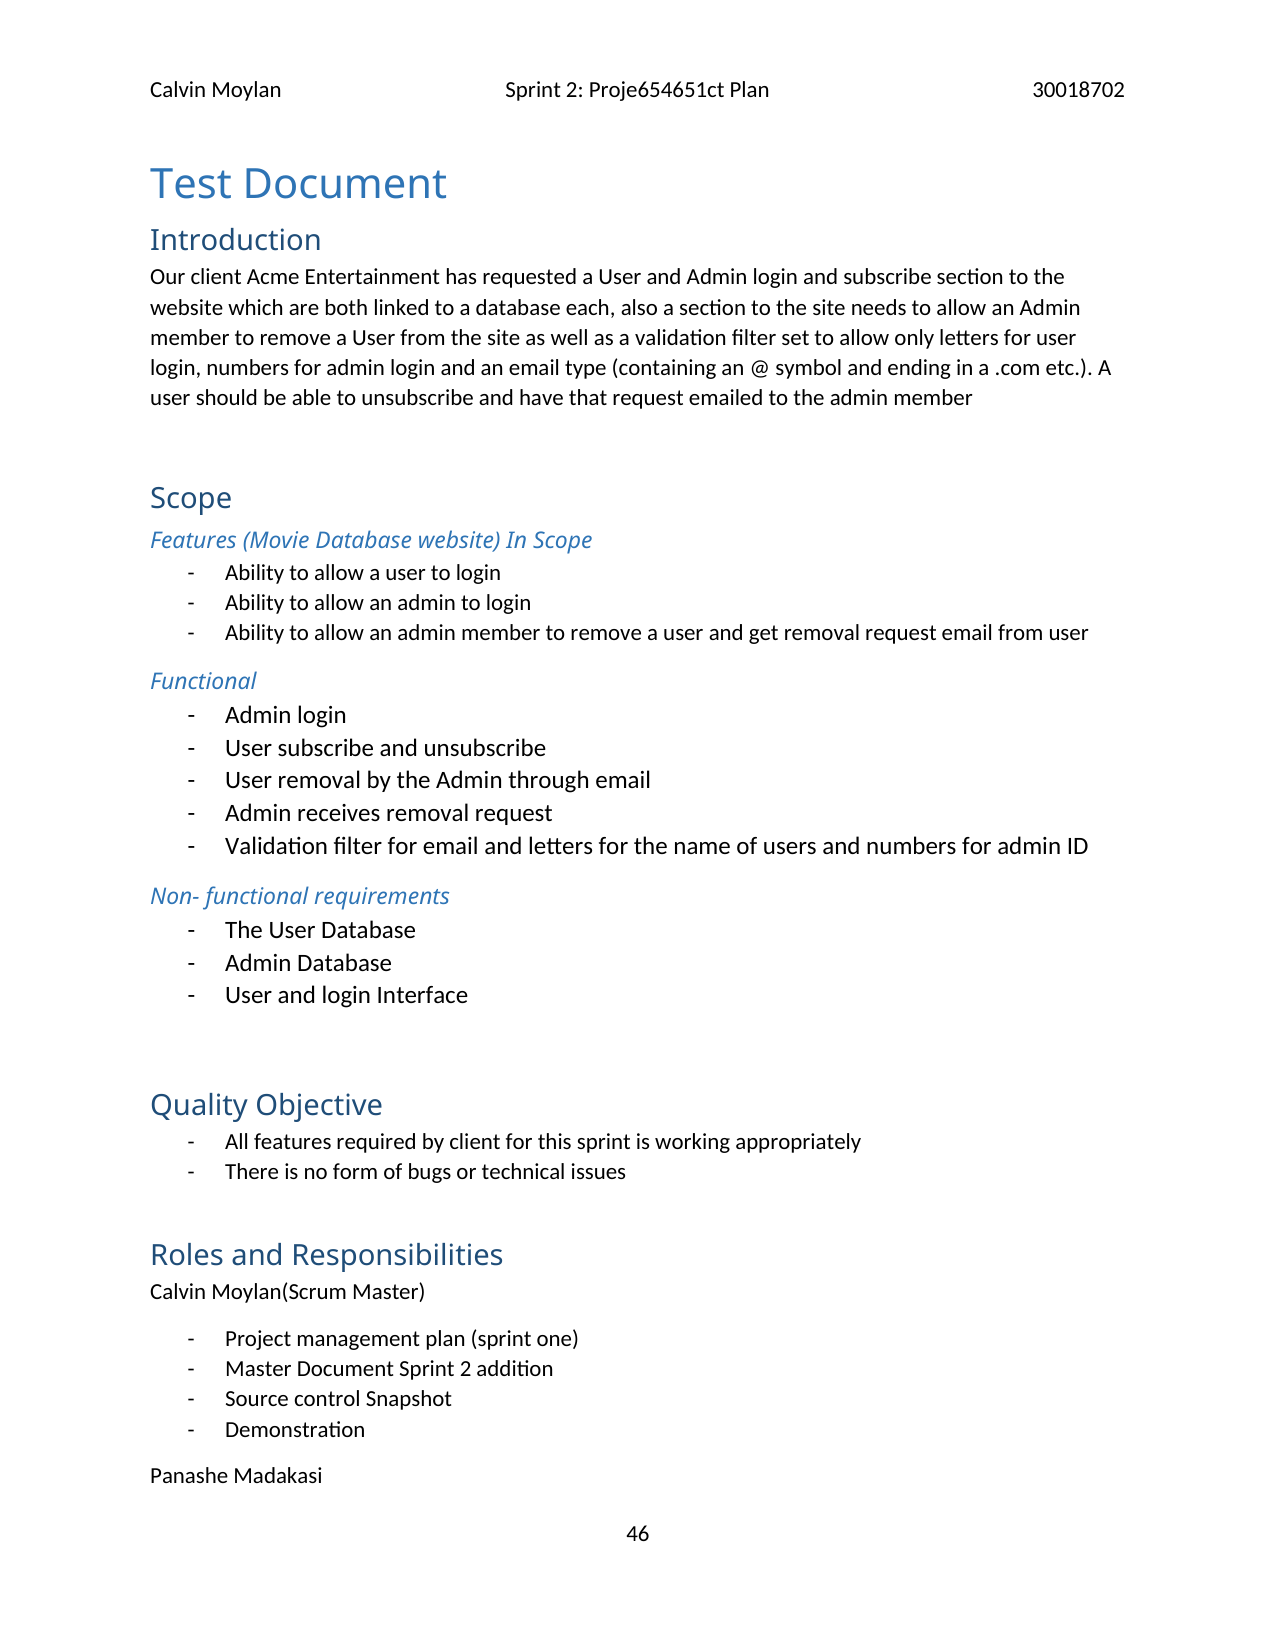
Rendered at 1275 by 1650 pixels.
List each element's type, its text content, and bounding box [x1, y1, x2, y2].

subtitle Roles and Responsibilities [150, 1234, 1125, 1274]
subtitle Introduction [150, 219, 1125, 259]
list User removal by the Admin through email [187, 764, 1125, 795]
subtitle Non- functional requirements [150, 880, 1125, 911]
subtitle Features (Movie Database website) In Scope [150, 524, 1125, 555]
list Admin login [187, 699, 1125, 729]
subtitle Scope [150, 477, 1125, 517]
list All features required by client for this sprint is working appropriately [187, 1127, 1125, 1155]
list Demonstration [187, 1415, 1125, 1443]
text Our client Acme Entertainment has requested a User and Admin login and subscribe section to the website which are both linked to a database each, also a section to the site needs to allow an Admin member to remove a User from the site as well as a validation filter set to allow only letters for user login, numbers for admin login and an email type (containing an @ symbol and ending in a .com etc.). A user should be able to unsubscribe and have that request emailed to the admin member [150, 262, 1125, 411]
list User and login Interface [187, 979, 1125, 1010]
list Ability to allow an admin to login [187, 588, 1125, 616]
list Source control Snapshot [187, 1384, 1125, 1412]
subtitle Functional [150, 665, 1125, 696]
list Ability to allow a user to login [187, 558, 1125, 586]
list Ability to allow an admin member to remove a user and get removal request email from user [187, 618, 1125, 646]
subtitle Test Document [150, 154, 1125, 211]
list Master Document Sprint 2 addition [187, 1354, 1125, 1382]
list The User Database [187, 914, 1125, 944]
list User subscribe and unsubscribe [187, 732, 1125, 762]
list Admin receives removal request [187, 797, 1125, 828]
list Admin Database [187, 947, 1125, 977]
text Calvin Moylan(Scrum Master) [150, 1277, 1125, 1305]
subtitle Quality Objective [150, 1084, 1125, 1124]
text Panashe Madakasi [150, 1462, 1125, 1489]
list Validation filter for email and letters for the name of users and numbers for admin ID [187, 830, 1125, 861]
list Project management plan (sprint one) [187, 1324, 1125, 1352]
list There is no form of bugs or technical issues [187, 1157, 1125, 1185]
